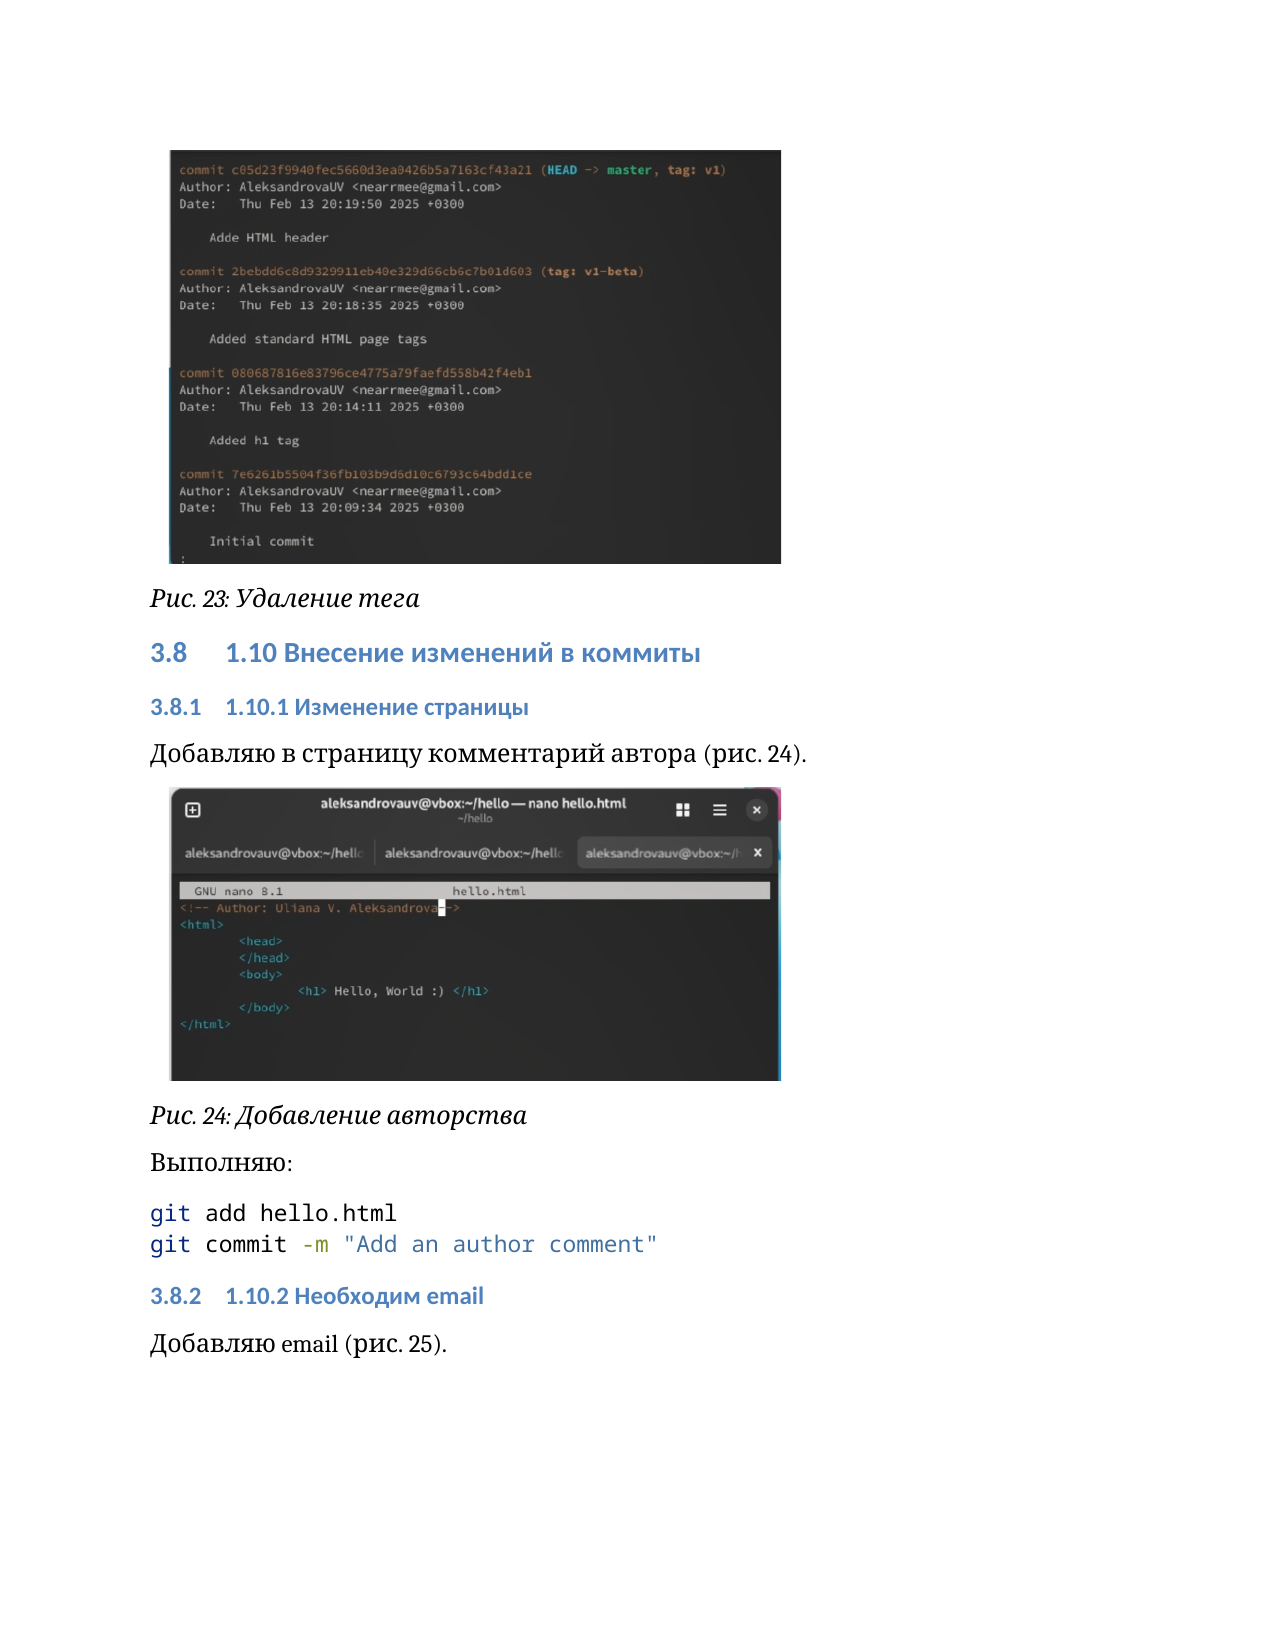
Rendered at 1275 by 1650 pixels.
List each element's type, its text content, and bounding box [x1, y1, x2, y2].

text Добавляю в страницу комментарий автора (рис. 24). [150, 740, 1125, 769]
picture [168, 150, 782, 564]
subtitle 3.8 1.10 Внесение изменений в коммиты [150, 634, 1125, 670]
text Добавляю email (рис. 25). [150, 1329, 1125, 1358]
picture [168, 787, 782, 1081]
text Рис. 24: Добавление авторства [150, 1102, 1125, 1131]
text Выполняю: [150, 1149, 1125, 1178]
subtitle 3.8.2 1.10.2 Необходим email [150, 1280, 1125, 1311]
text Рис. 23: Удаление тега [150, 585, 1125, 613]
text git add hello.html git commit -m "Add an author comment" [150, 1197, 1125, 1259]
subtitle 3.8.1 1.10.1 Изменение страницы [150, 691, 1125, 721]
